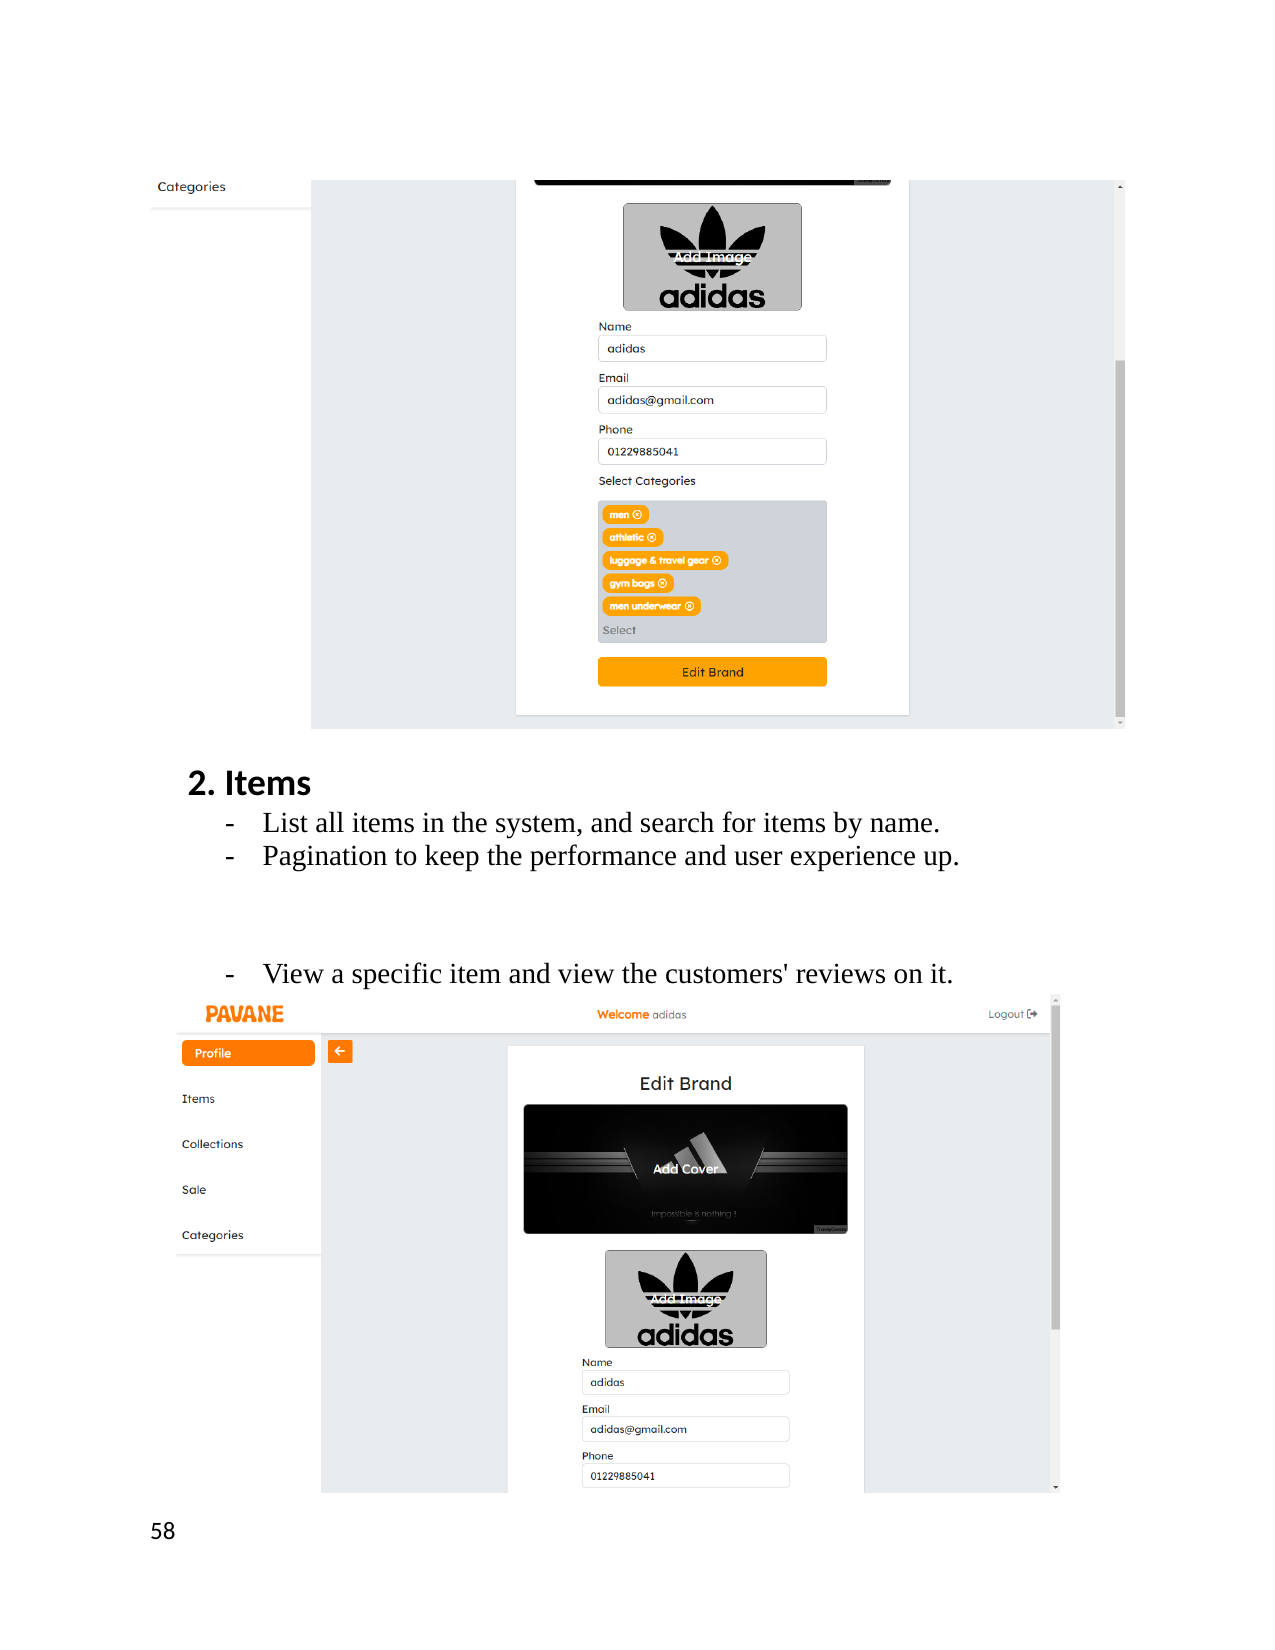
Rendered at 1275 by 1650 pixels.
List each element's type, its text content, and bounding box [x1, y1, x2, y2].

picture [150, 180, 1125, 729]
picture [175, 994, 1061, 1493]
list List all items in the system, and search for items by name. [225, 805, 1125, 838]
list Items [187, 759, 1125, 805]
list Pagination to keep the performance and user experience up. [225, 838, 1125, 872]
list View a specific item and view the customers' reviews on it. [225, 956, 1125, 990]
